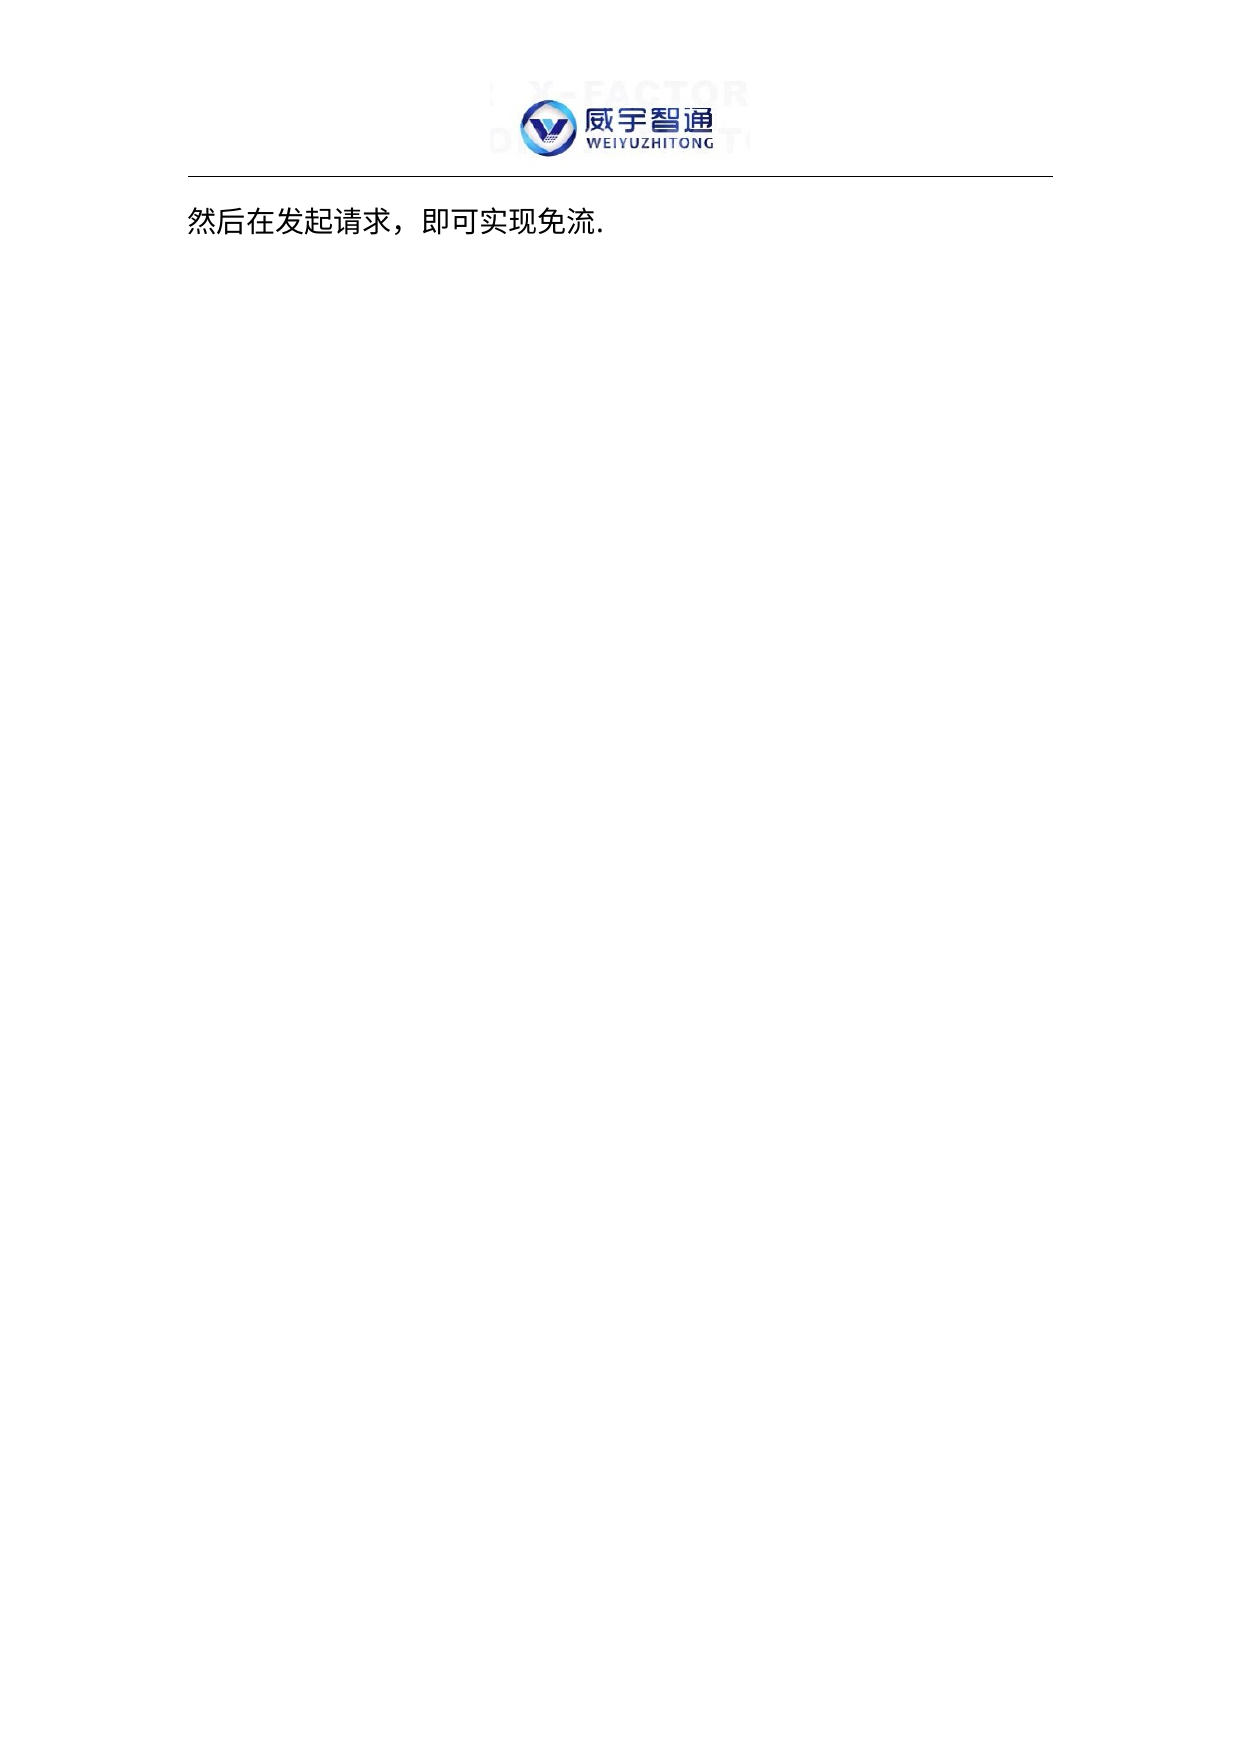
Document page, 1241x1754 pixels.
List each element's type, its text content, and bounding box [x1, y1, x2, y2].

text 然后在发起请求，即可实现免流. [187, 198, 1053, 241]
picture [490, 73, 750, 174]
